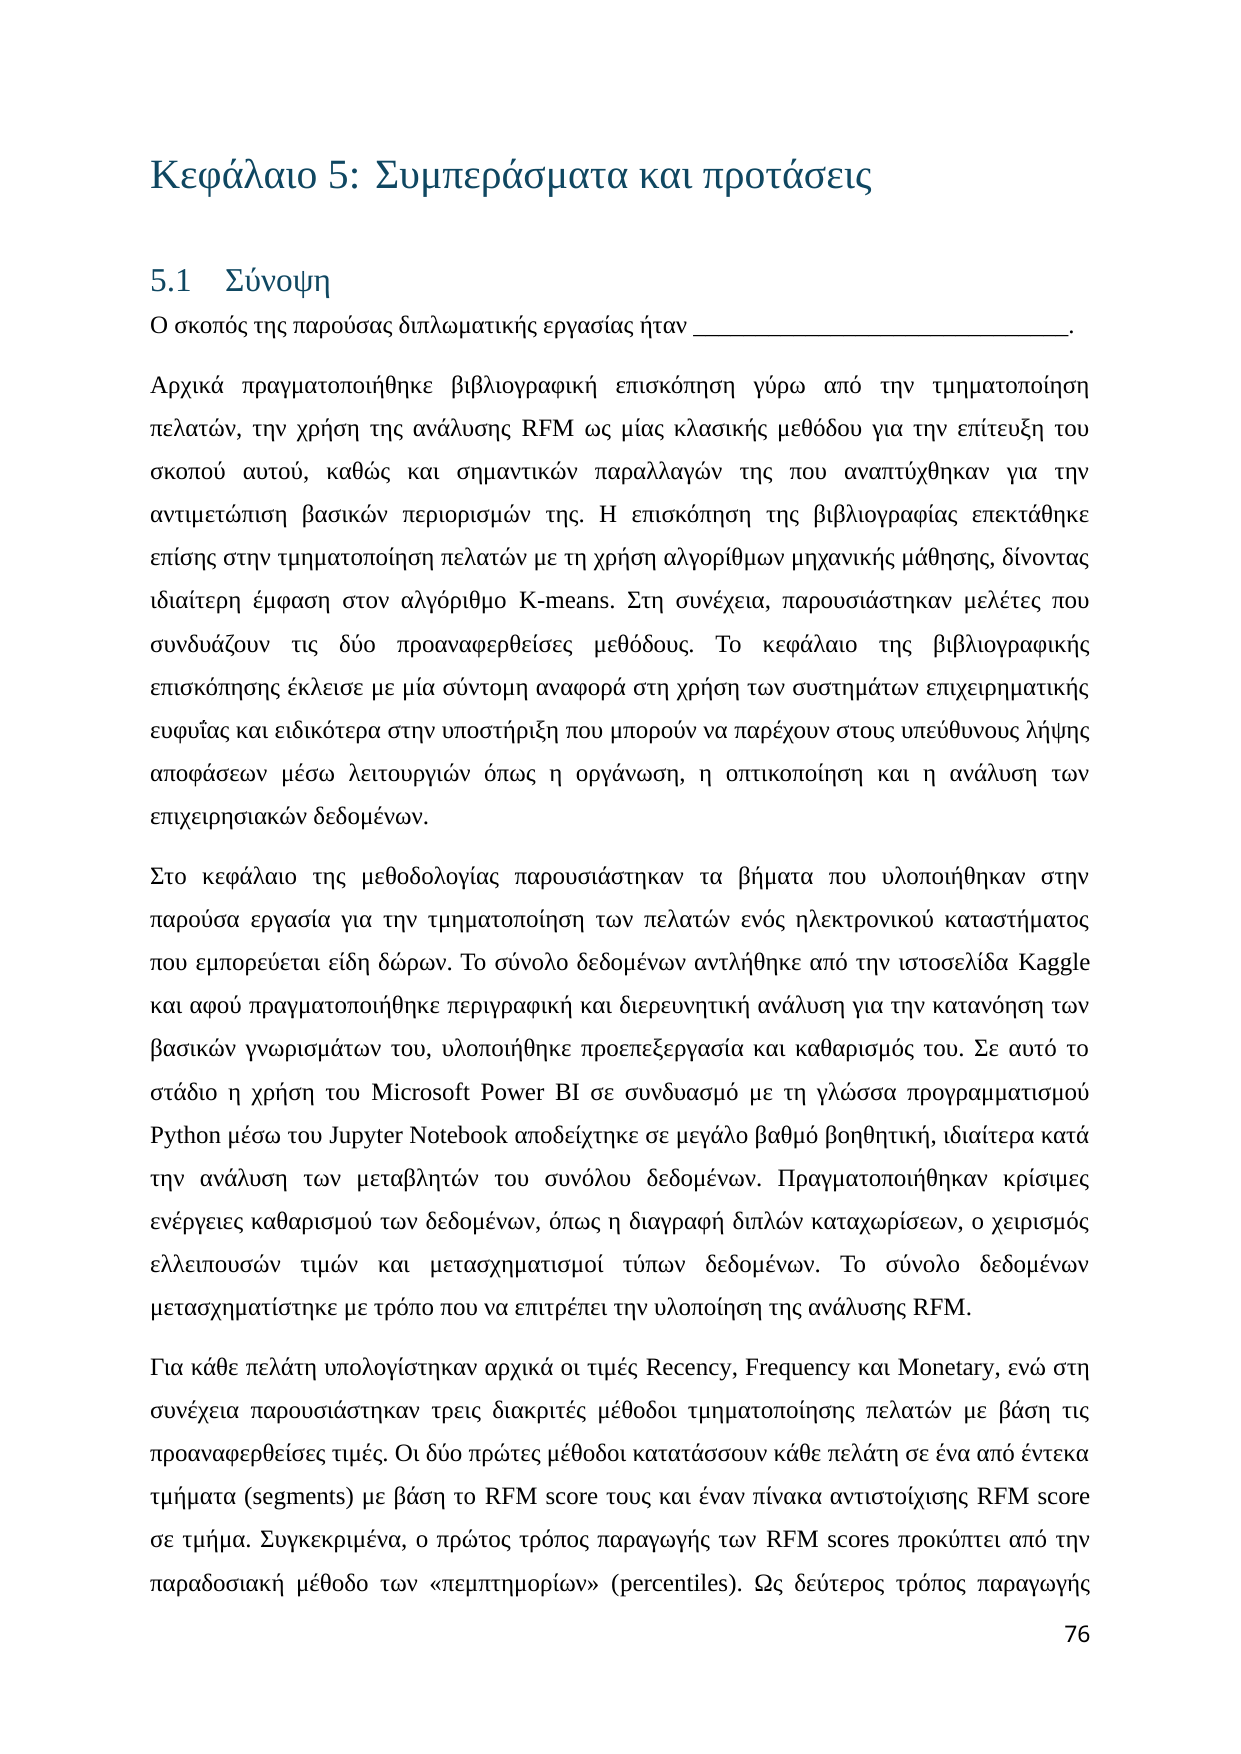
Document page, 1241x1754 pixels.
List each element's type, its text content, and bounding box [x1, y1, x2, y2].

subtitle Συμπεράσματα και προτάσεις [150, 150, 1090, 198]
text Αρχικά πραγματοποιήθηκε βιβλιογραφική επισκόπηση γύρω από την τμηματοποίηση πελατών, την χρήση της ανάλυσης RFM ως μίας κλασικής μεθόδου για την επίτευξη του σκοπού αυτού, καθώς και σημαντικών παραλλαγών της που αναπτύχθηκαν για την αντιμετώπιση βασικών περιορισμών της. Η επισκόπηση της βιβλιογραφίας επεκτάθηκε επίσης στην τμηματοποίηση πελατών με τη χρήση αλγορίθμων μηχανικής μάθησης, δίνοντας ιδιαίτερη έμφαση στον αλγόριθμο K-means. Στη συνέχεια, παρουσιάστηκαν μελέτες που συνδυάζουν τις δύο προαναφερθείσες μεθόδους. Το κεφάλαιο της βιβλιογραφικής επισκόπησης έκλεισε με μία σύντομη αναφορά στη χρήση των συστημάτων επιχειρηματικής ευφυΐας και ειδικότερα στην υποστήριξη που μπορούν να παρέχουν στους υπεύθυνους λήψης αποφάσεων μέσω λειτουργιών όπως η οργάνωση, η οπτικοποίηση και η ανάλυση των επιχειρησιακών δεδομένων. [150, 370, 1090, 830]
text Ο σκοπός της παρούσας διπλωματικής εργασίας ήταν ______________________________. [150, 310, 1090, 339]
subtitle Σύνοψη [150, 260, 1090, 299]
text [150, 1352, 1090, 1596]
text Στο κεφάλαιο της μεθοδολογίας παρουσιάστηκαν τα βήματα που υλοποιήθηκαν στην παρούσα εργασία για την τμηματοποίηση των πελατών ενός ηλεκτρονικού καταστήματος που εμπορεύεται είδη δώρων. Το σύνολο δεδομένων αντλήθηκε από την ιστοσελίδα Kaggle και αφού πραγματοποιήθηκε περιγραφική και διερευνητική ανάλυση για την κατανόηση των βασικών γνωρισμάτων του, υλοποιήθηκε προεπεξεργασία και καθαρισμός του. Σε αυτό το στάδιο η χρήση του Microsoft Power BI σε συνδυασμό με τη γλώσσα προγραμματισμού Python μέσω του Jupyter Notebook αποδείχτηκε σε μεγάλο βαθμό βοηθητική, ιδιαίτερα κατά την ανάλυση των μεταβλητών του συνόλου δεδομένων. Πραγματοποιήθηκαν κρίσιμες ενέργειες καθαρισμού των δεδομένων, όπως η διαγραφή διπλών καταχωρίσεων, ο χειρισμός ελλειπουσών τιμών και μετασχηματισμοί τύπων δεδομένων. Το σύνολο δεδομένων μετασχηματίστηκε με τρόπο που να επιτρέπει την υλοποίηση της ανάλυσης RFM. [150, 861, 1090, 1321]
